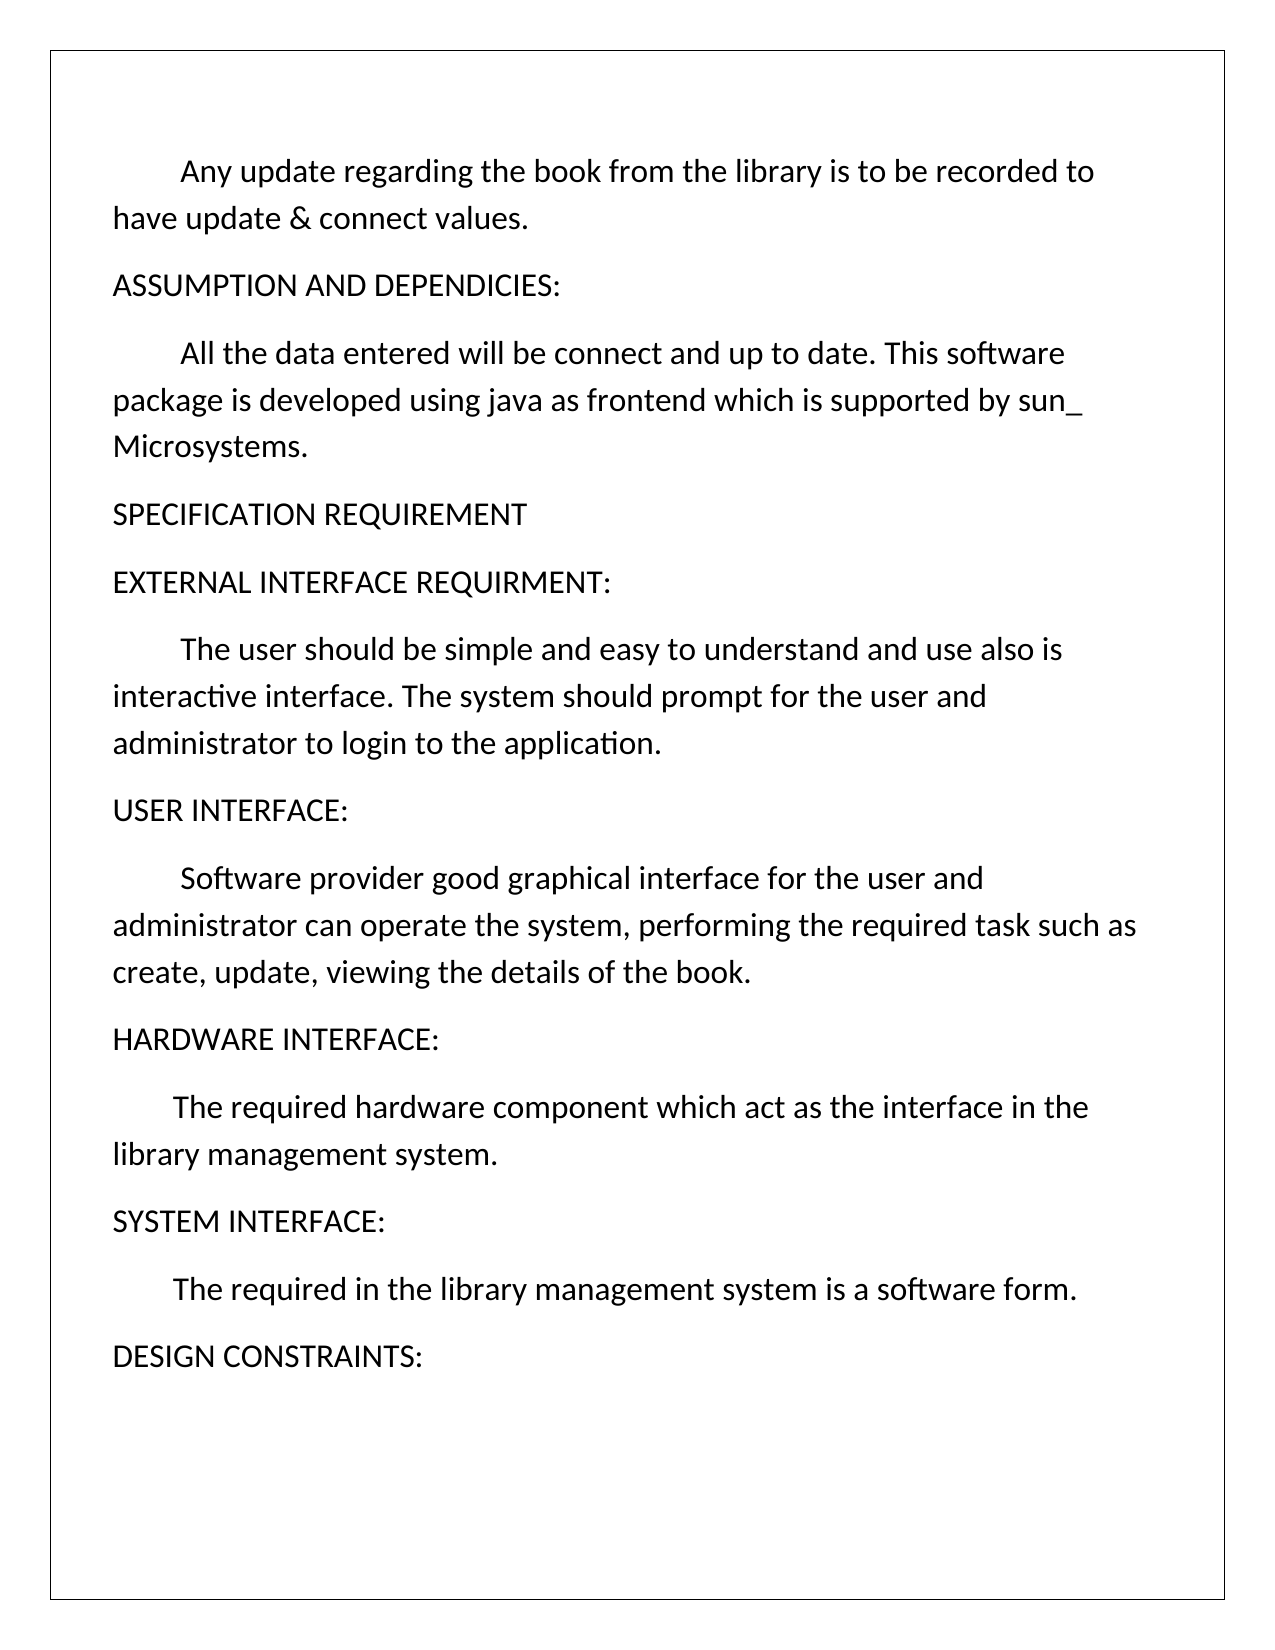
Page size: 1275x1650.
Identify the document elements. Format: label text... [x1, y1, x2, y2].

text The required in the library management system is a software form. [112, 1268, 1162, 1308]
text All the data entered will be connect and up to date. This software package is developed using java as frontend which is supported by sun_ Microsystems. [112, 332, 1162, 466]
text USER INTERFACE: [112, 789, 1162, 830]
text EXTERNAL INTERFACE REQUIRMENT: [112, 561, 1162, 601]
text SPECIFICATION REQUIREMENT [112, 493, 1162, 534]
text Software provider good graphical interface for the user and administrator can operate the system, performing the required task such as create, update, viewing the details of the book. [112, 857, 1162, 991]
text The user should be simple and easy to understand and use also is interactive interface. The system should prompt for the user and administrator to login to the application. [112, 628, 1162, 763]
text SYSTEM INTERFACE: [112, 1200, 1162, 1241]
text HARDWARE INTERFACE: [112, 1018, 1162, 1059]
text ASSUMPTION AND DEPENDICIES: [112, 264, 1162, 305]
text Any update regarding the book from the library is to be recorded to have update & connect values. [112, 150, 1162, 237]
text The required hardware component which act as the interface in the library management system. [112, 1086, 1162, 1173]
text DESIGN CONSTRAINTS: [112, 1335, 1162, 1376]
